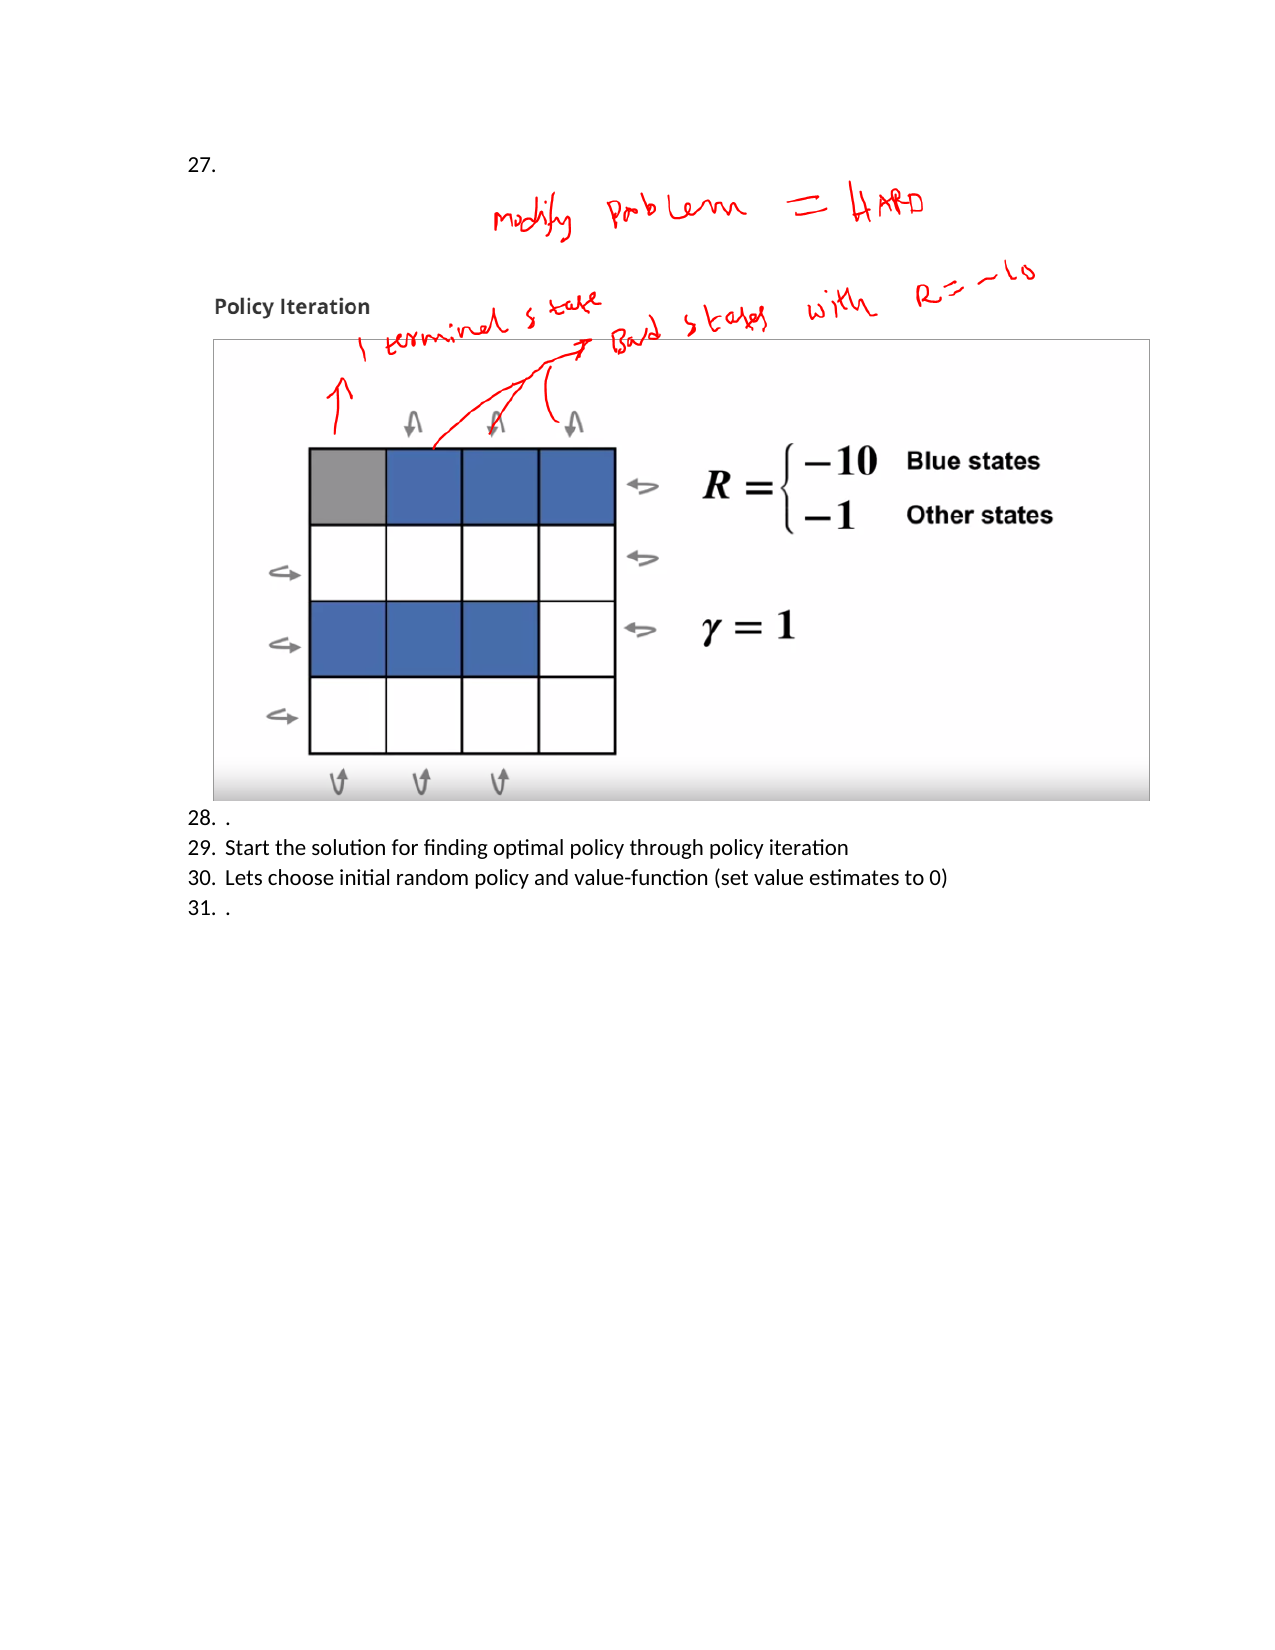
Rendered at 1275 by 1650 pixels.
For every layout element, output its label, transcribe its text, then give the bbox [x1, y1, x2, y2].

picture [187, 180, 1163, 801]
list . [187, 803, 1125, 831]
list . [187, 893, 1125, 921]
list Start the solution for finding optimal policy through policy iteration [187, 833, 1125, 861]
list Lets choose initial random policy and value-function (set value estimates to 0) [187, 863, 1125, 891]
